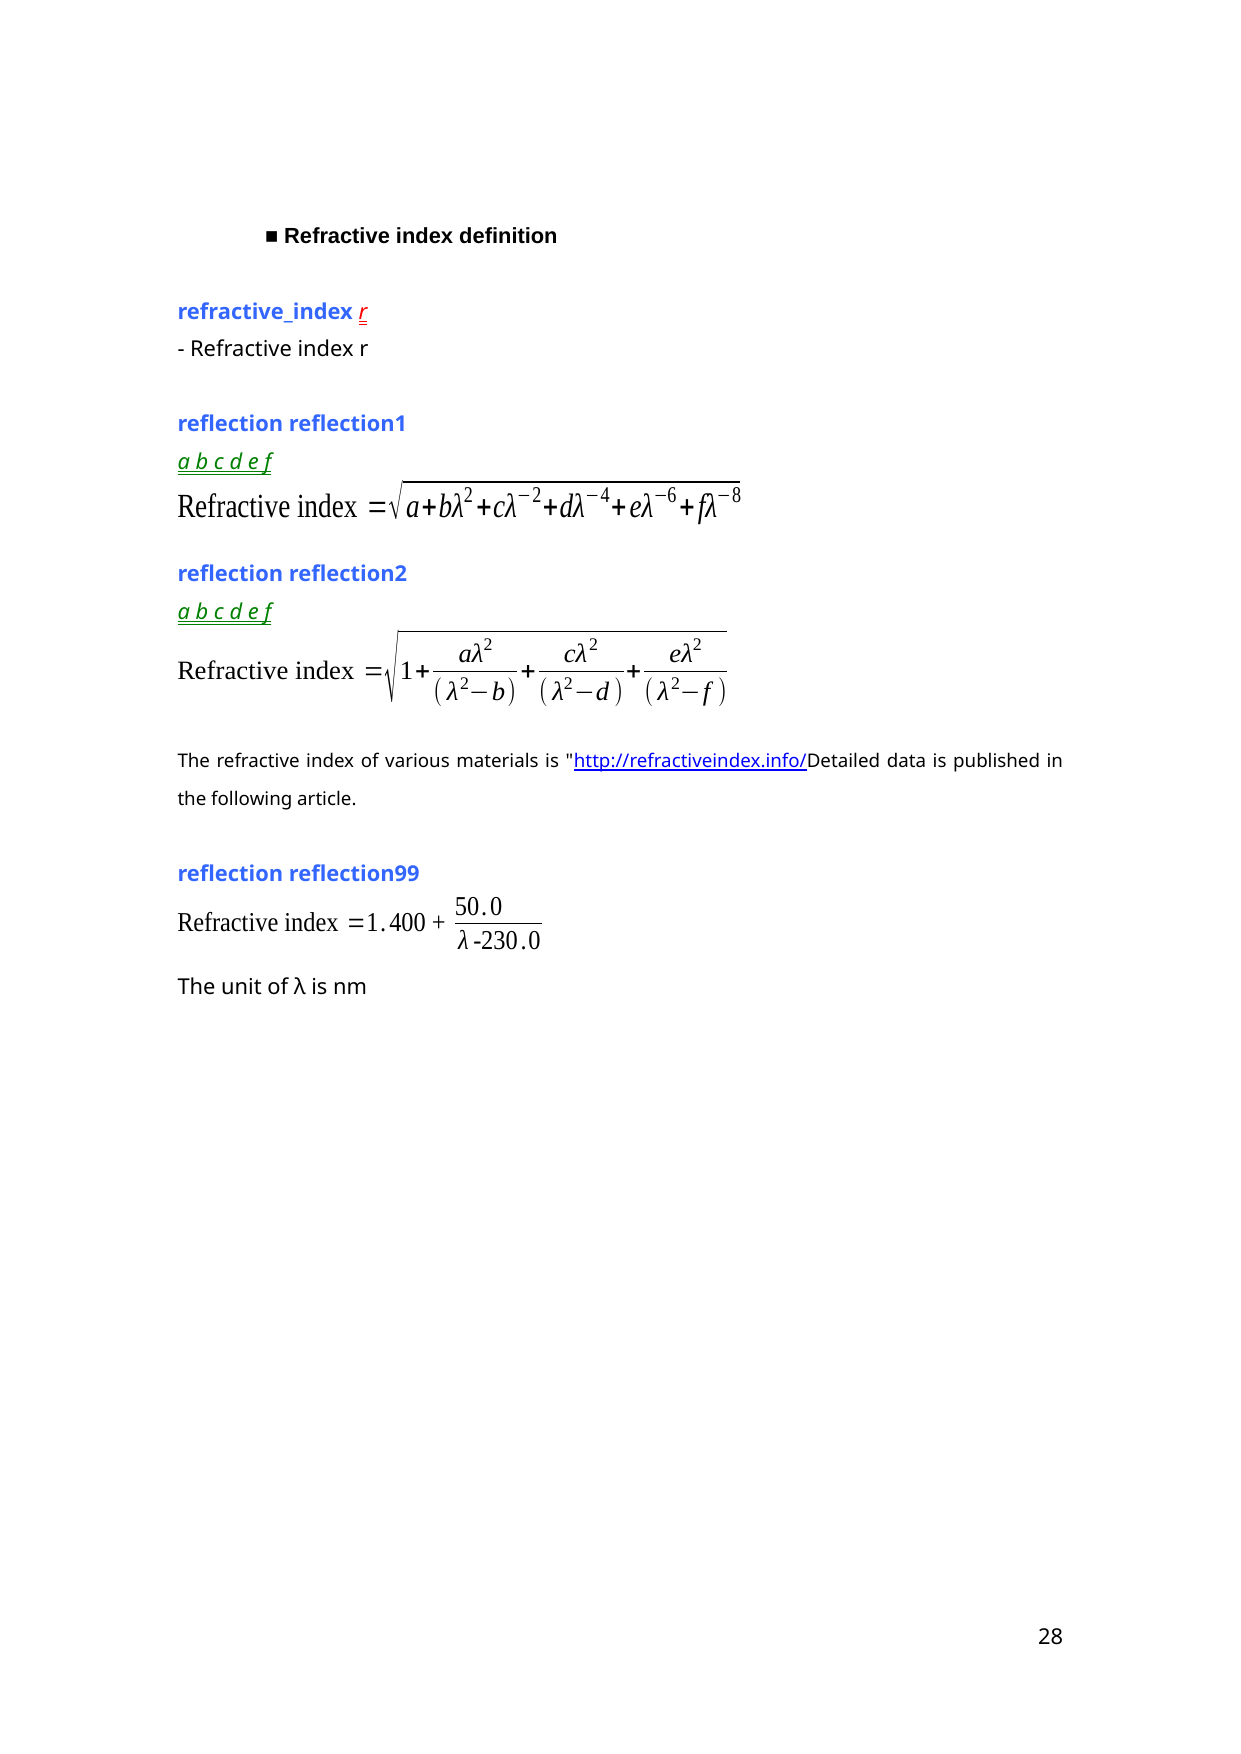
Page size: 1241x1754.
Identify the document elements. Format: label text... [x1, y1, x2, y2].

text a b c d e f [177, 442, 1063, 479]
text reflection reflection2 [177, 554, 1063, 592]
text The unit of λ is nm [177, 967, 1063, 1004]
text reflection reflection1 [177, 404, 1063, 442]
text The refractive index of various materials is "http://refractiveindex.info/Detailed data is published in the following article. [177, 742, 1063, 817]
text reflection reflection99 [177, 854, 1063, 892]
text refractive_index r [177, 292, 1063, 329]
text a b c d e f [177, 592, 1063, 629]
subtitle ■ Refractive index definition [265, 217, 1063, 254]
text - Refractive index r [177, 329, 1063, 367]
